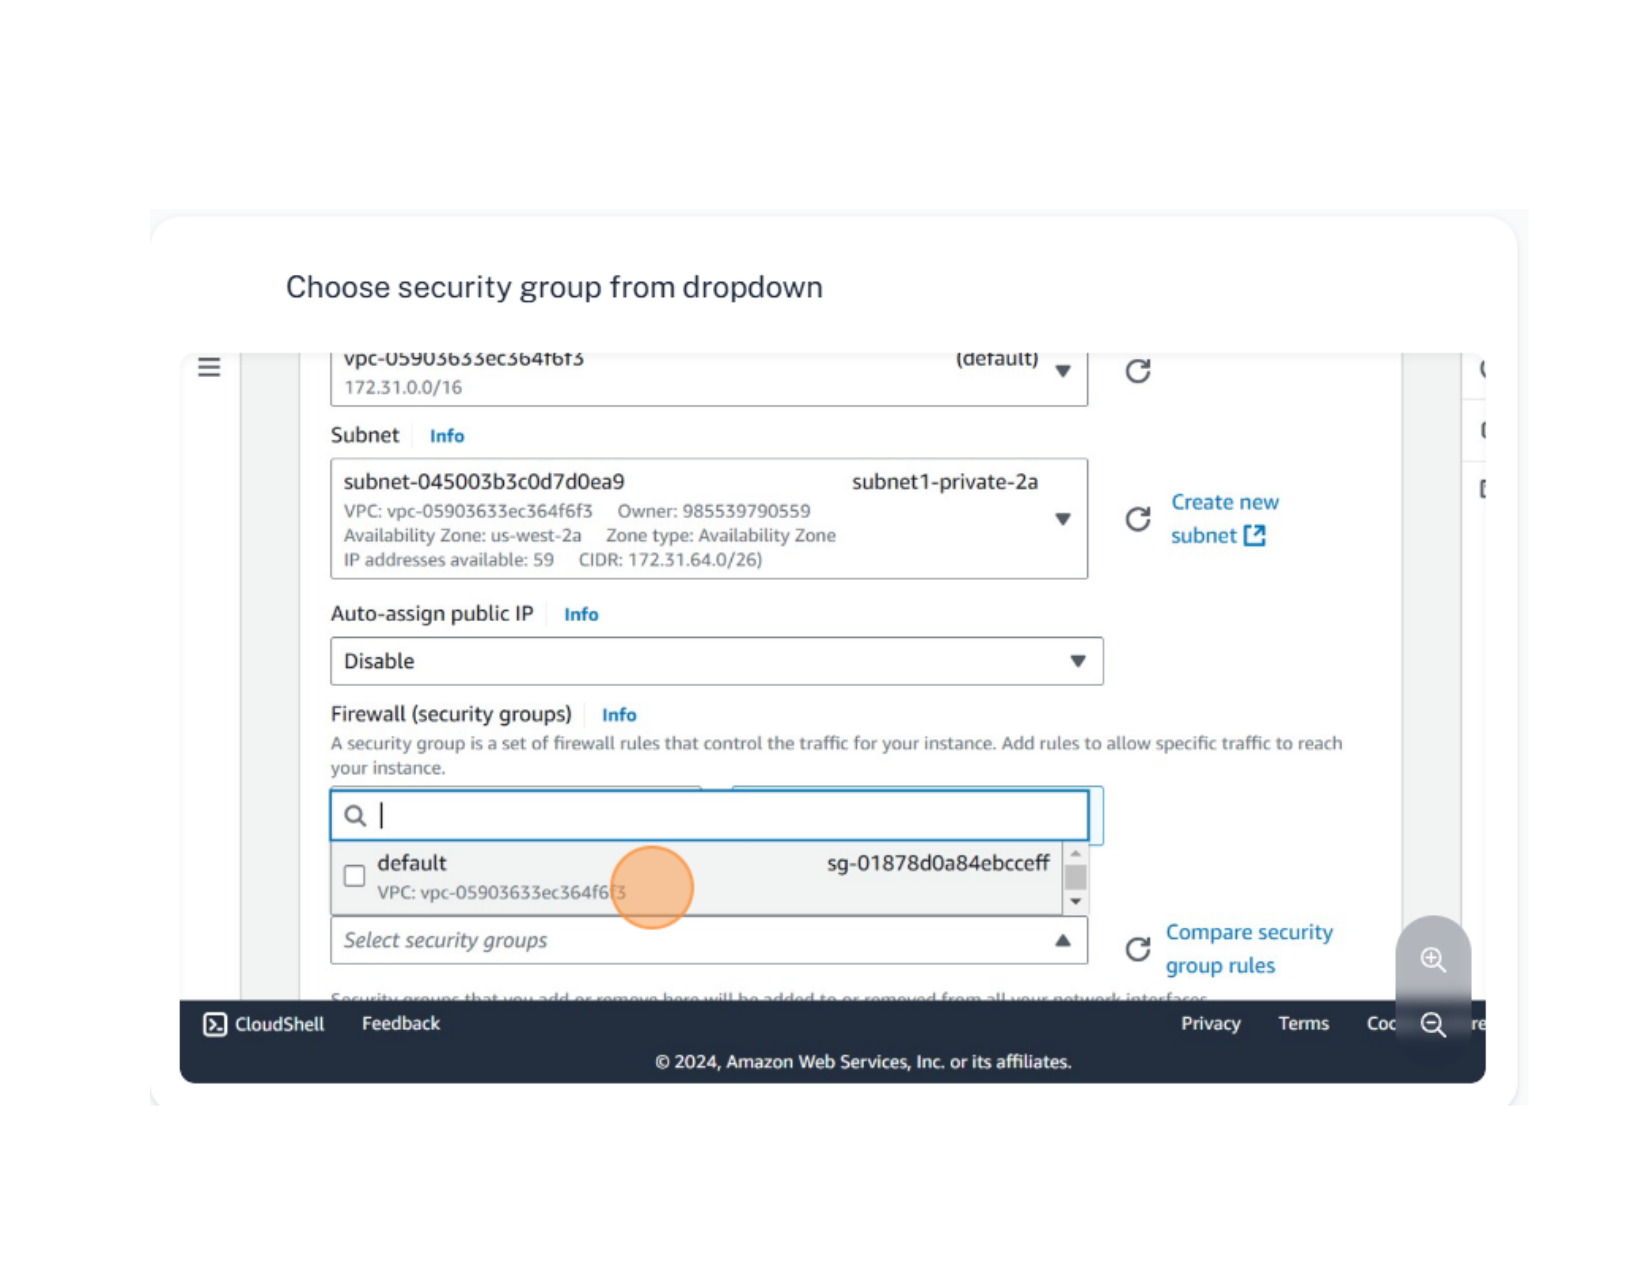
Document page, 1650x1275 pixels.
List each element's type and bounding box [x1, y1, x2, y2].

picture [150, 209, 1532, 1117]
